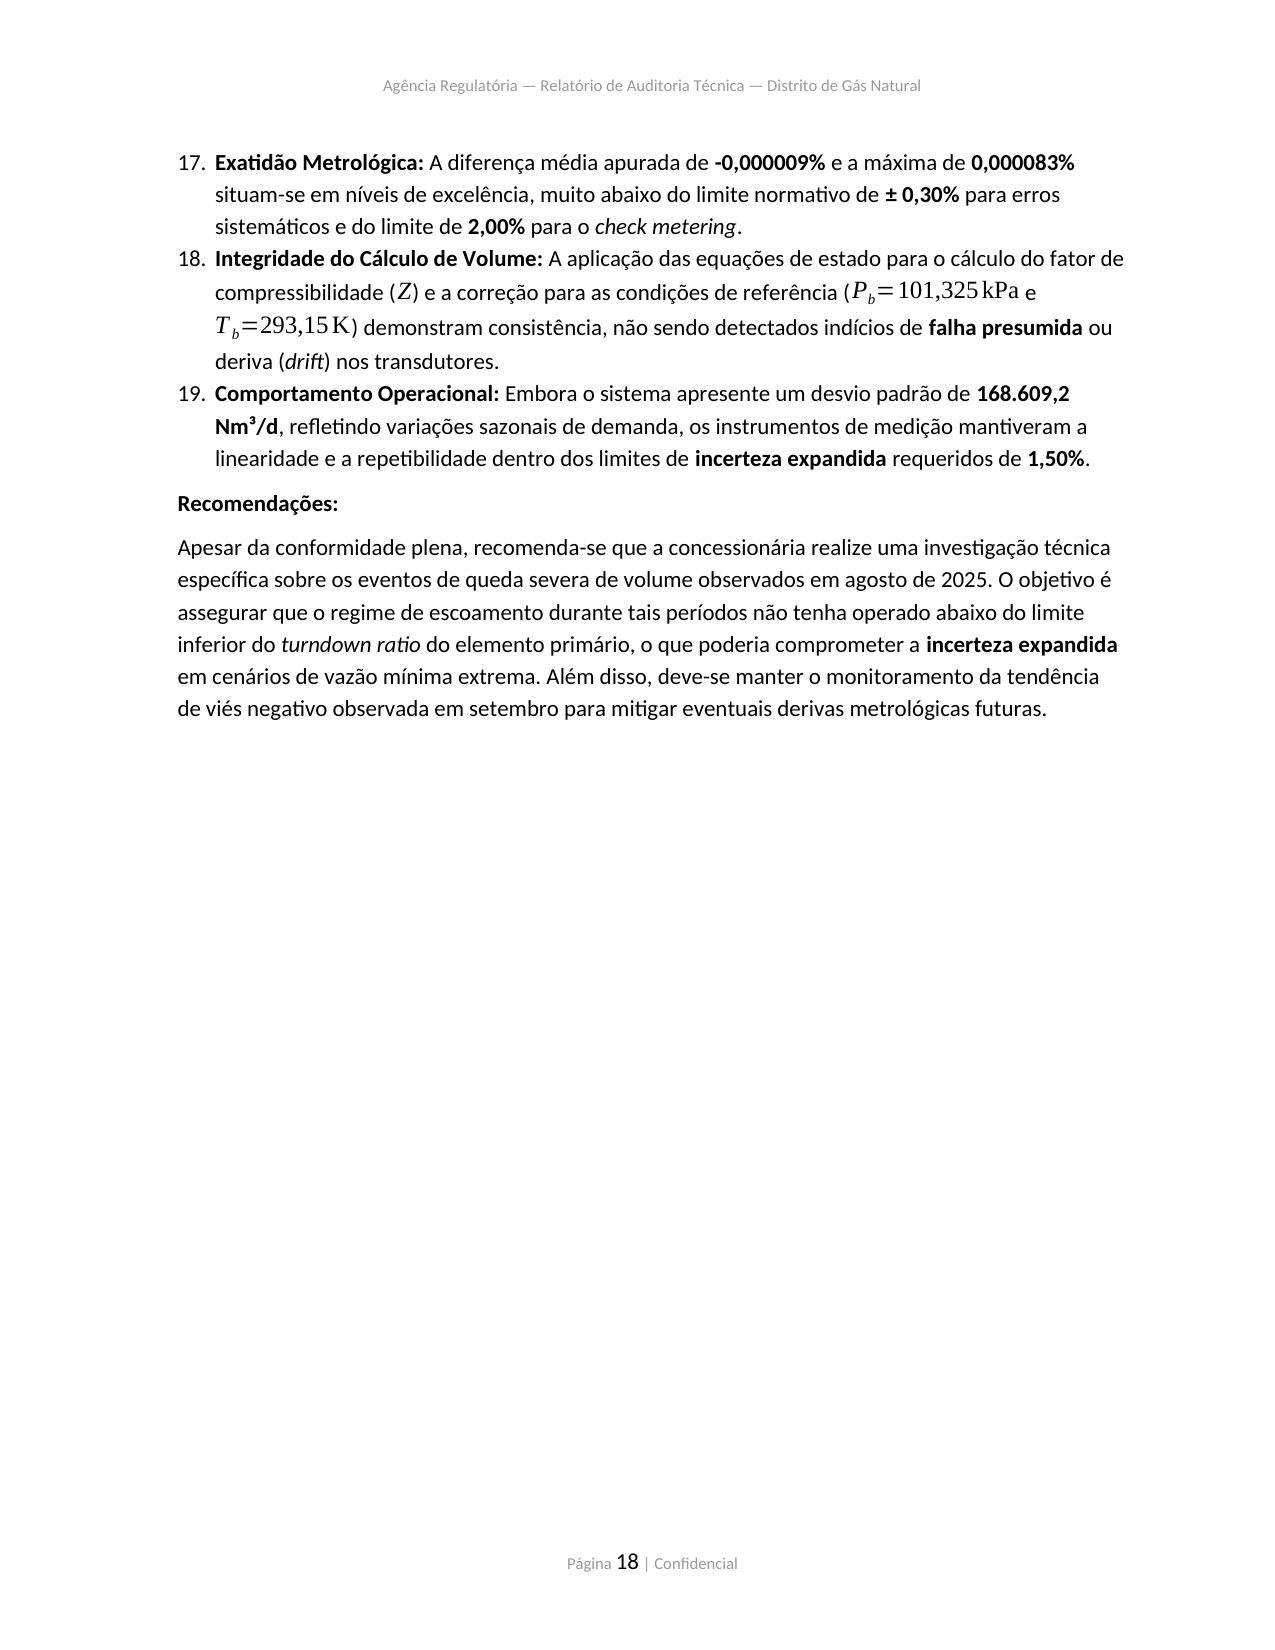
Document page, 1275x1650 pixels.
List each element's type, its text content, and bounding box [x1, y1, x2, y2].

text Apesar da conformidade plena, recomenda-se que a concessionária realize uma investigação técnica específica sobre os eventos de queda severa de volume observados em agosto de 2025. O objetivo é assegurar que o regime de escoamento durante tais períodos não tenha operado abaixo do limite inferior do turndown ratio do elemento primário, o que poderia comprometer a incerteza expandida em cenários de vazão mínima extrema. Além disso, deve-se manter o monitoramento da tendência de viés negativo observada em setembro para mitigar eventuais derivas metrológicas futuras. [177, 533, 1127, 722]
text Recomendações: [177, 489, 1127, 517]
list Comportamento Operacional: Embora o sistema apresente um desvio padrão de 168.609,2 Nm³/d, refletindo variações sazonais de demanda, os instrumentos de medição mantiveram a linearidade e a repetibilidade dentro dos limites de incerteza expandida requeridos de 1,50%. [177, 379, 1127, 472]
list Integridade do Cálculo de Volume: A aplicação das equações de estado para o cálculo do fator de compressibilidade () e a correção para as condições de referência ( e ) demonstram consistência, não sendo detectados indícios de falha presumida ou deriva (drift) nos transdutores. [177, 244, 1127, 375]
list Exatidão Metrológica: A diferença média apurada de -0,000009% e a máxima de 0,000083% situam-se em níveis de excelência, muito abaixo do limite normativo de ± 0,30% para erros sistemáticos e do limite de 2,00% para o check metering. [177, 148, 1127, 240]
